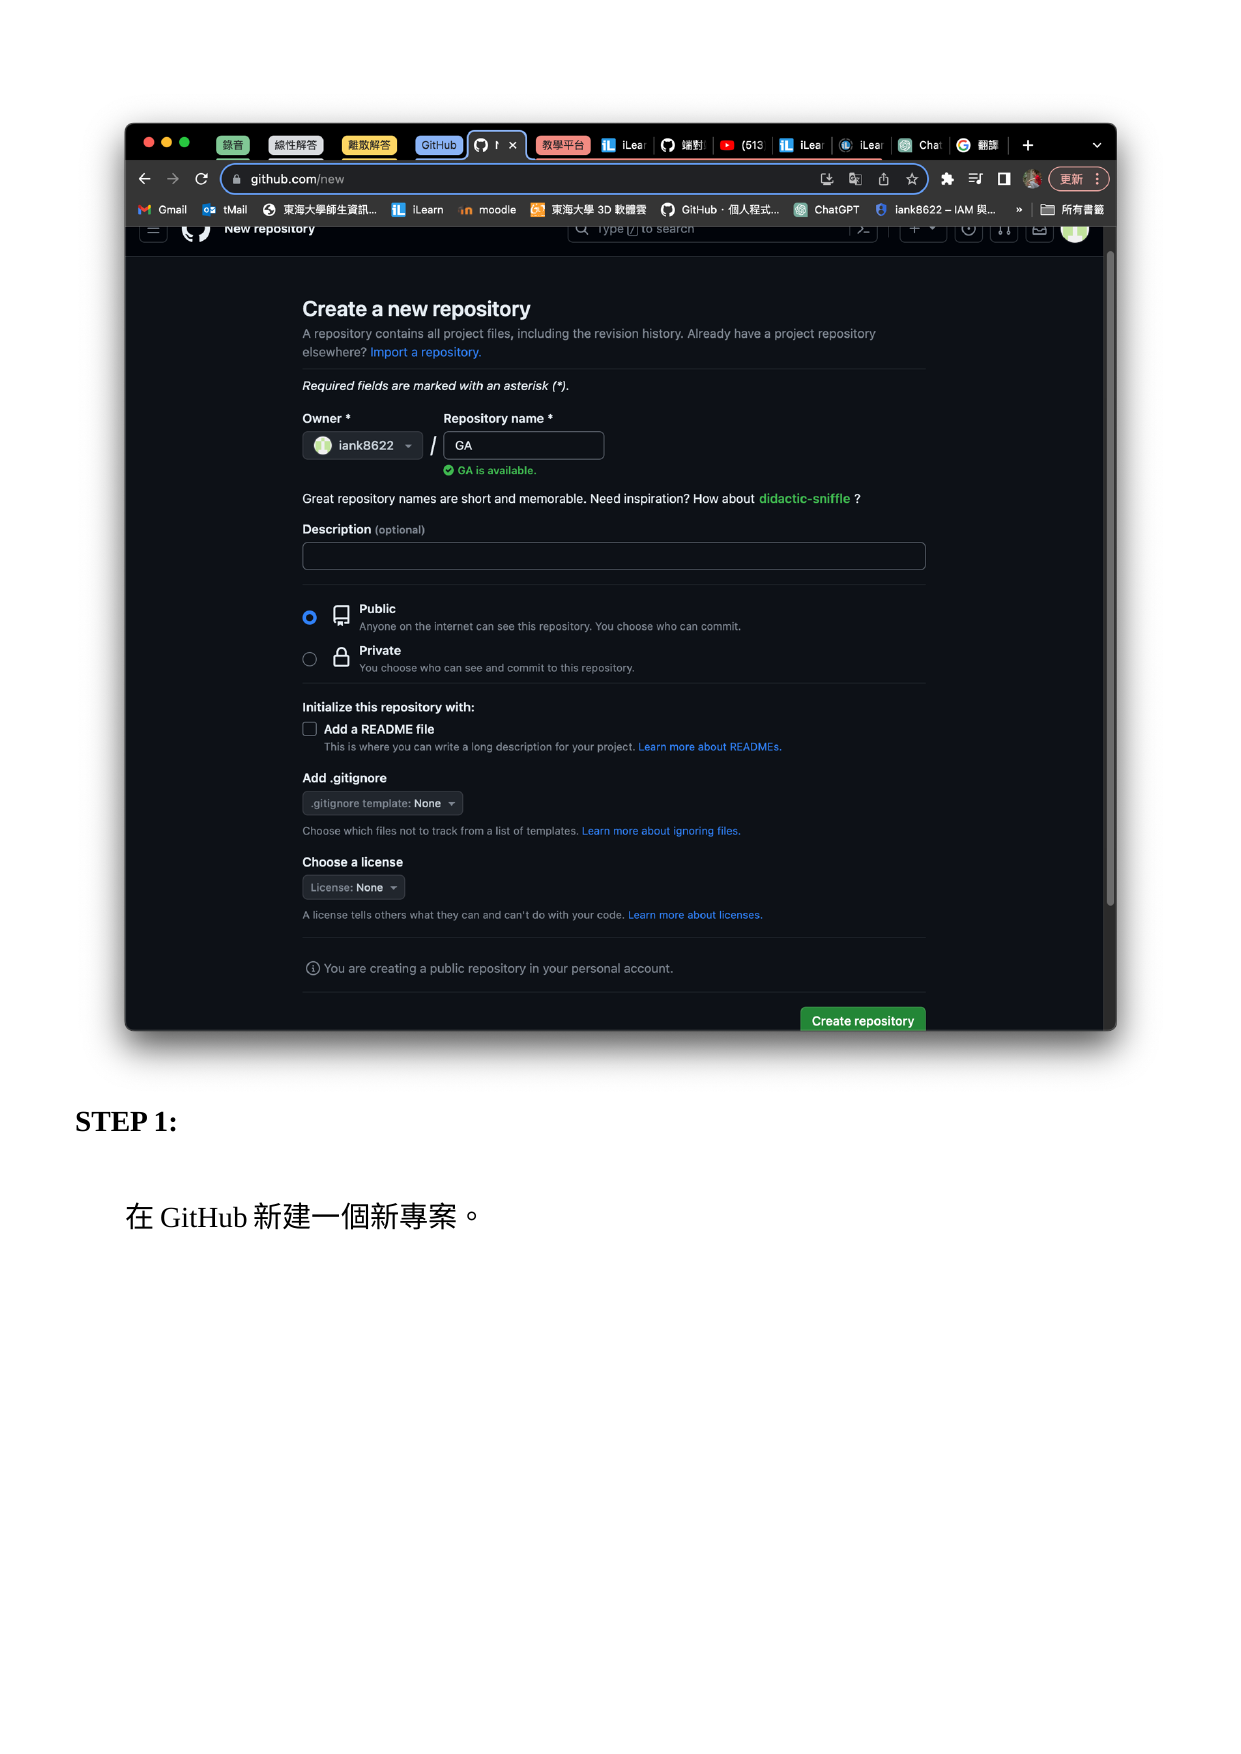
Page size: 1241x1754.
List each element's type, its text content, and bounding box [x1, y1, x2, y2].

picture [75, 89, 1166, 1096]
text 在GitHub新建一個新專案。 [75, 1177, 1165, 1252]
text STEP 1: [75, 1102, 1165, 1139]
